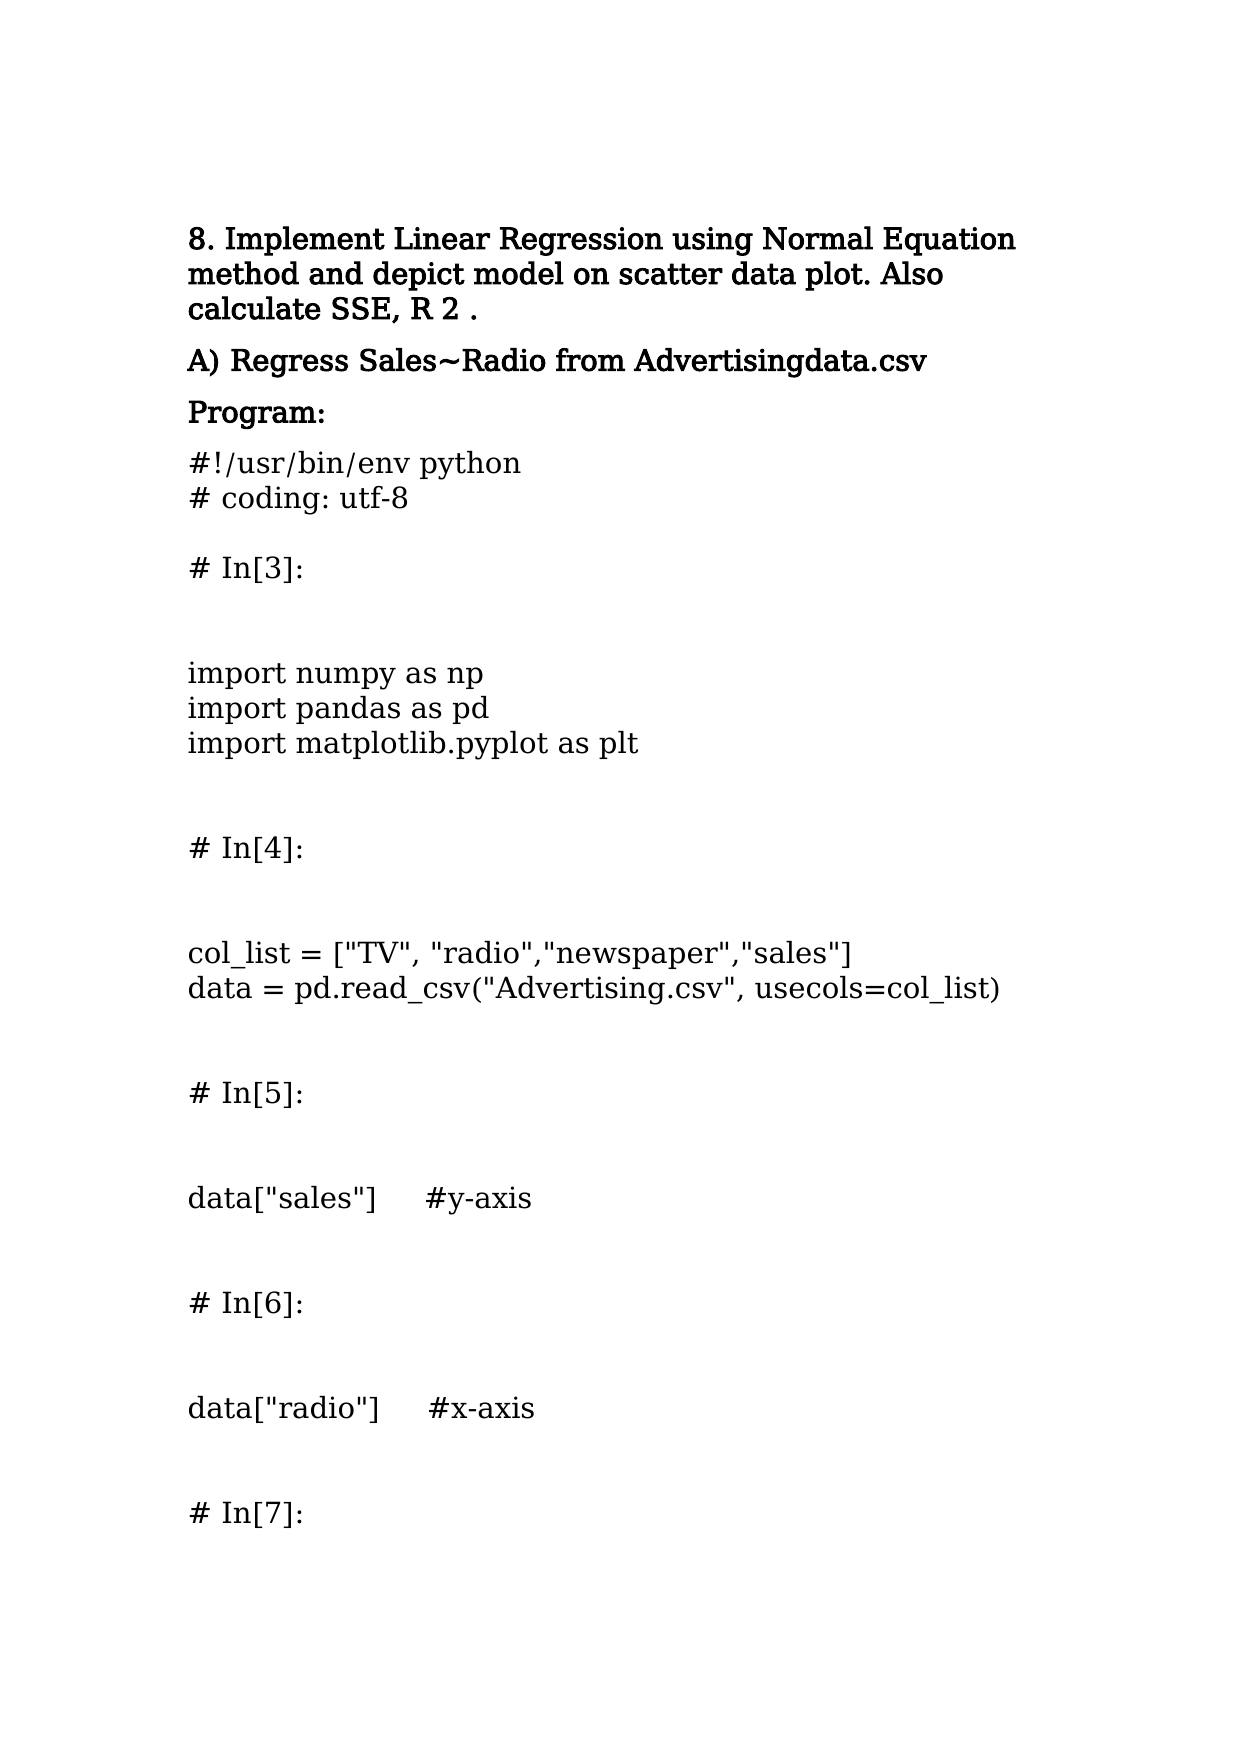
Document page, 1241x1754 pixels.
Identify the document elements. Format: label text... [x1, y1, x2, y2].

text #!/usr/bin/env python [187, 445, 1053, 480]
text A) Regress Sales~Radio from Advertisingdata.csv [187, 342, 1053, 377]
text col_list = ["TV", "radio","newspaper","sales"] [187, 935, 1053, 970]
text import numpy as np [187, 655, 1053, 690]
text # In[5]: [187, 1075, 1053, 1110]
text data["radio"] #x-axis [187, 1390, 1053, 1425]
text # coding: utf-8 [187, 480, 1053, 515]
text # In[7]: [187, 1495, 1053, 1530]
text # In[4]: [187, 830, 1053, 865]
text # In[6]: [187, 1285, 1053, 1320]
text data["sales"] #y-axis [187, 1180, 1053, 1215]
text 8. Implement Linear Regression using Normal Equation method and depict model on scatter data plot. Also calculate SSE, R 2 . [187, 220, 1053, 325]
text # In[3]: [187, 550, 1053, 585]
text import matplotlib.pyplot as plt [187, 725, 1053, 760]
text Program: [187, 393, 1053, 428]
text import pandas as pd [187, 690, 1053, 725]
text data = pd.read_csv("Advertising.csv", usecols=col_list) [187, 970, 1053, 1005]
